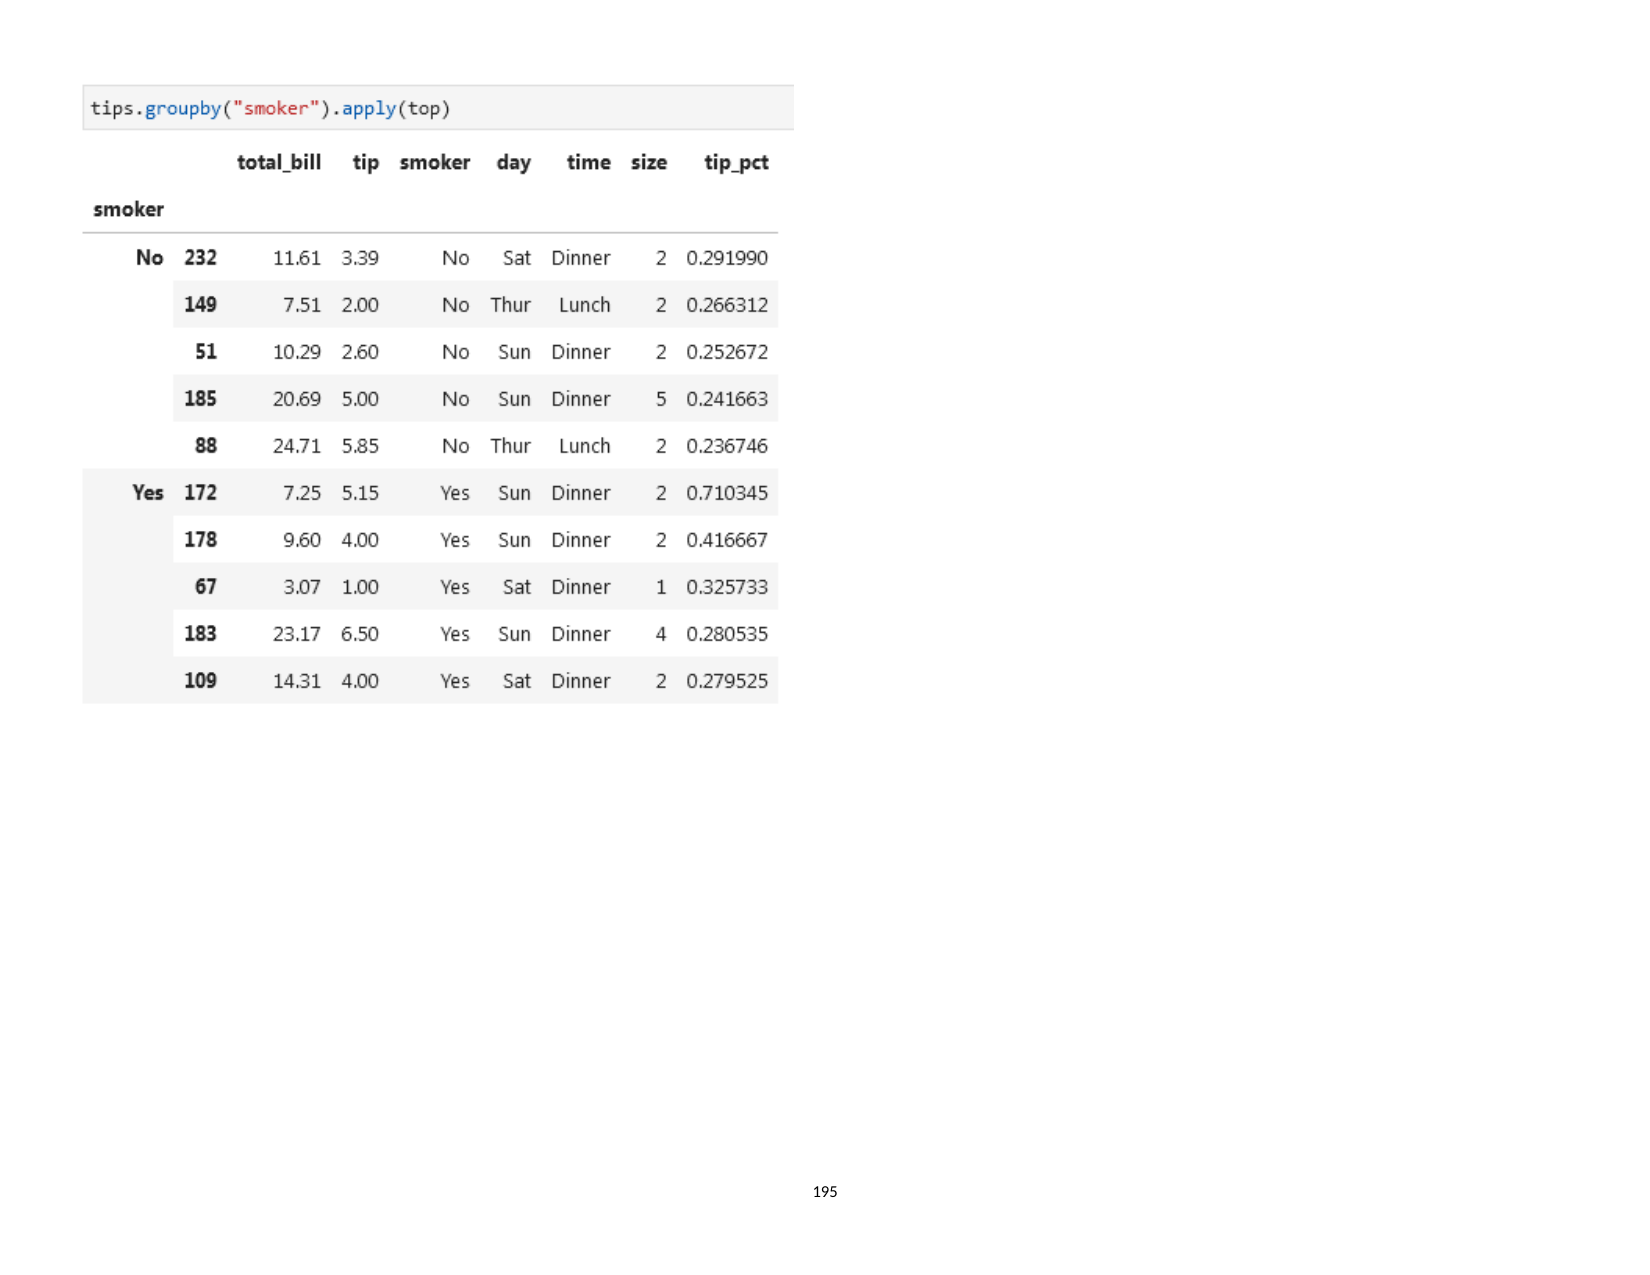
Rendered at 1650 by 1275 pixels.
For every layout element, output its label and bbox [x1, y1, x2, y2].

picture [75, 75, 794, 718]
